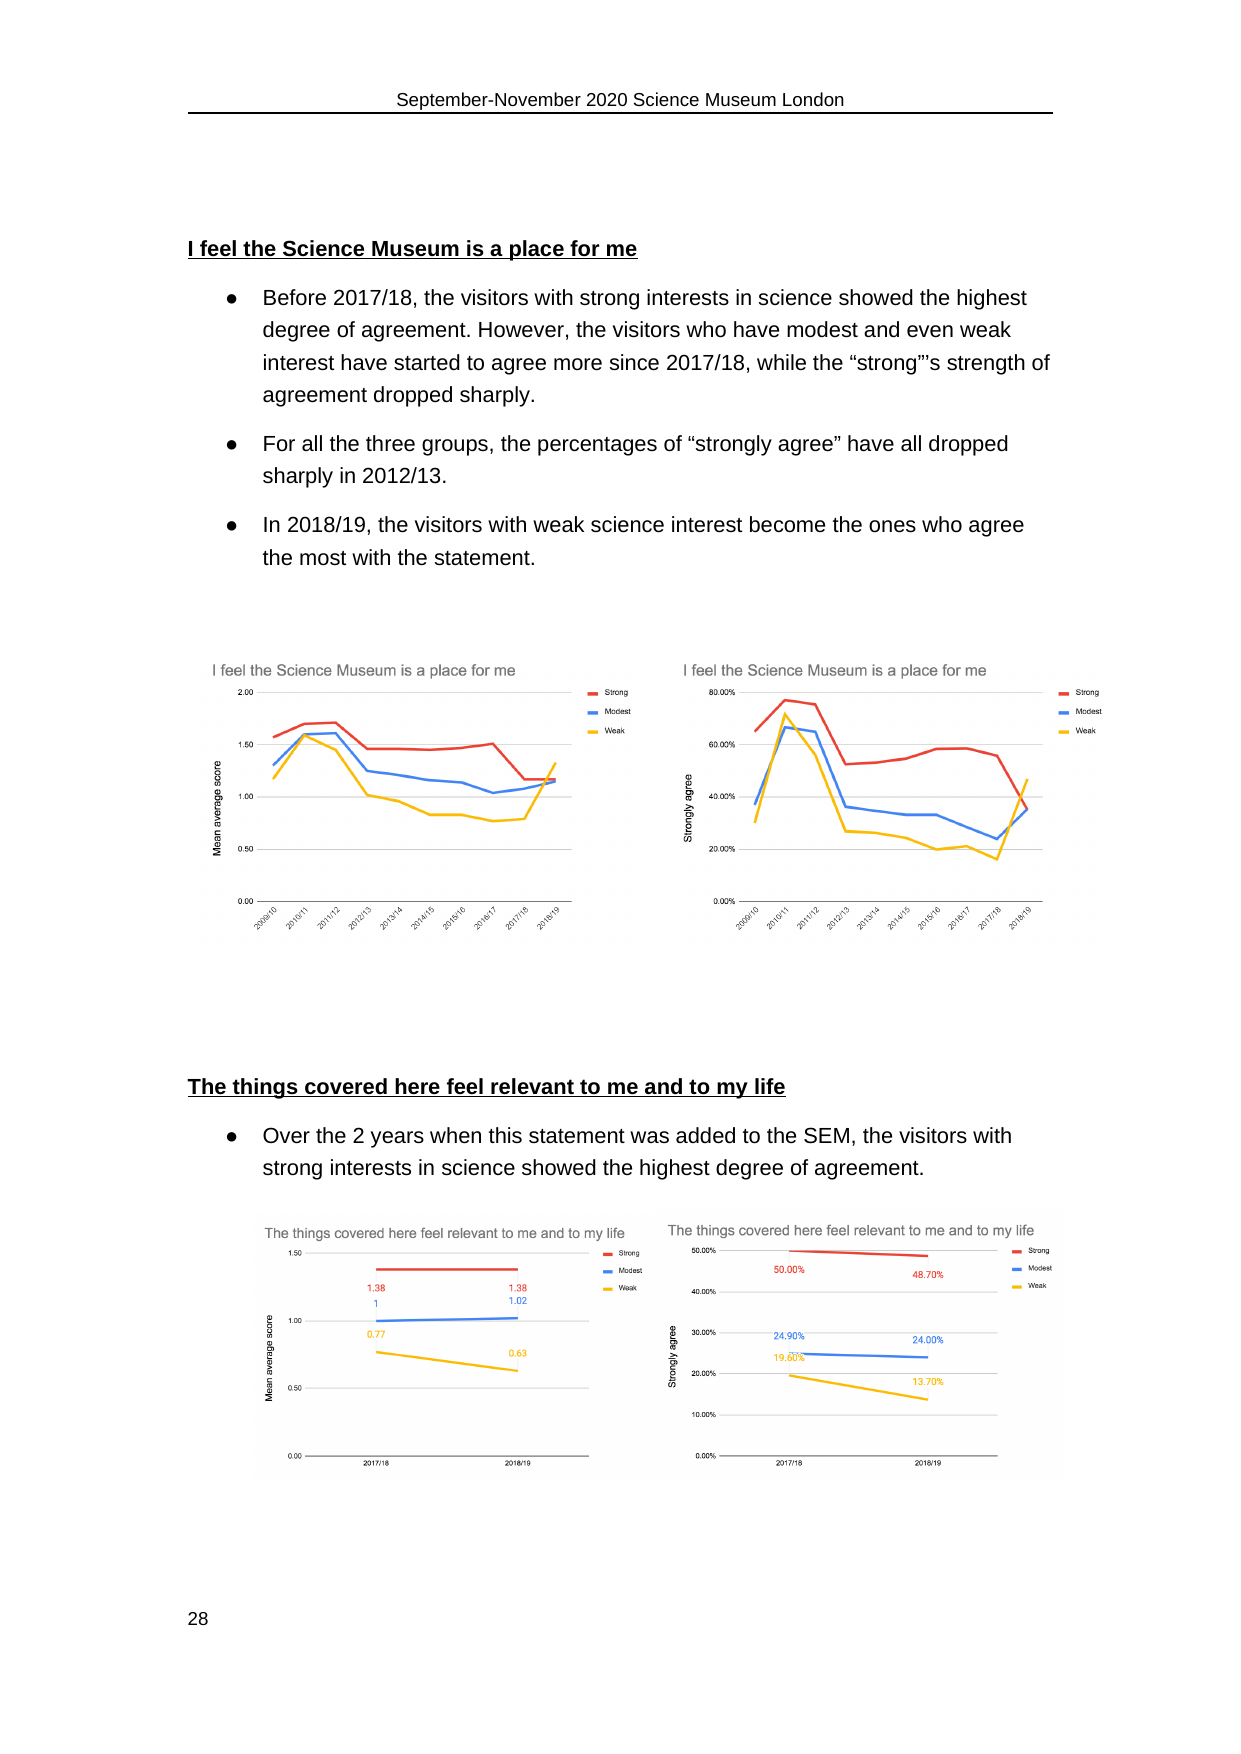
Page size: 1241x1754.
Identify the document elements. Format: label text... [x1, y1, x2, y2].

picture [197, 1059, 645, 1354]
list For all the three groups, the percentages of “strongly agree” have all dropped sharply in 2012/13. [225, 838, 1053, 903]
picture [668, 1059, 1115, 1354]
table_header [188, 1049, 658, 1411]
picture [668, 221, 1115, 515]
list Before 2017/18, the visitors with strong interests in science showed the highest degree of agreement. However, the visitors who have modest and even weak interest have started to agree more since 2017/18, while the “strong”’s strength of agreement dropped sharply. [225, 692, 1053, 822]
subtitle I feel the Science Museum is a place for me [187, 643, 1053, 675]
table_header [658, 1049, 1128, 1411]
table_header [658, 211, 1128, 573]
picture [197, 221, 645, 515]
list In 2018/19, the visitors with weak science interest become the ones who agree the most with the statement. [225, 919, 1053, 984]
table_header [188, 211, 658, 573]
